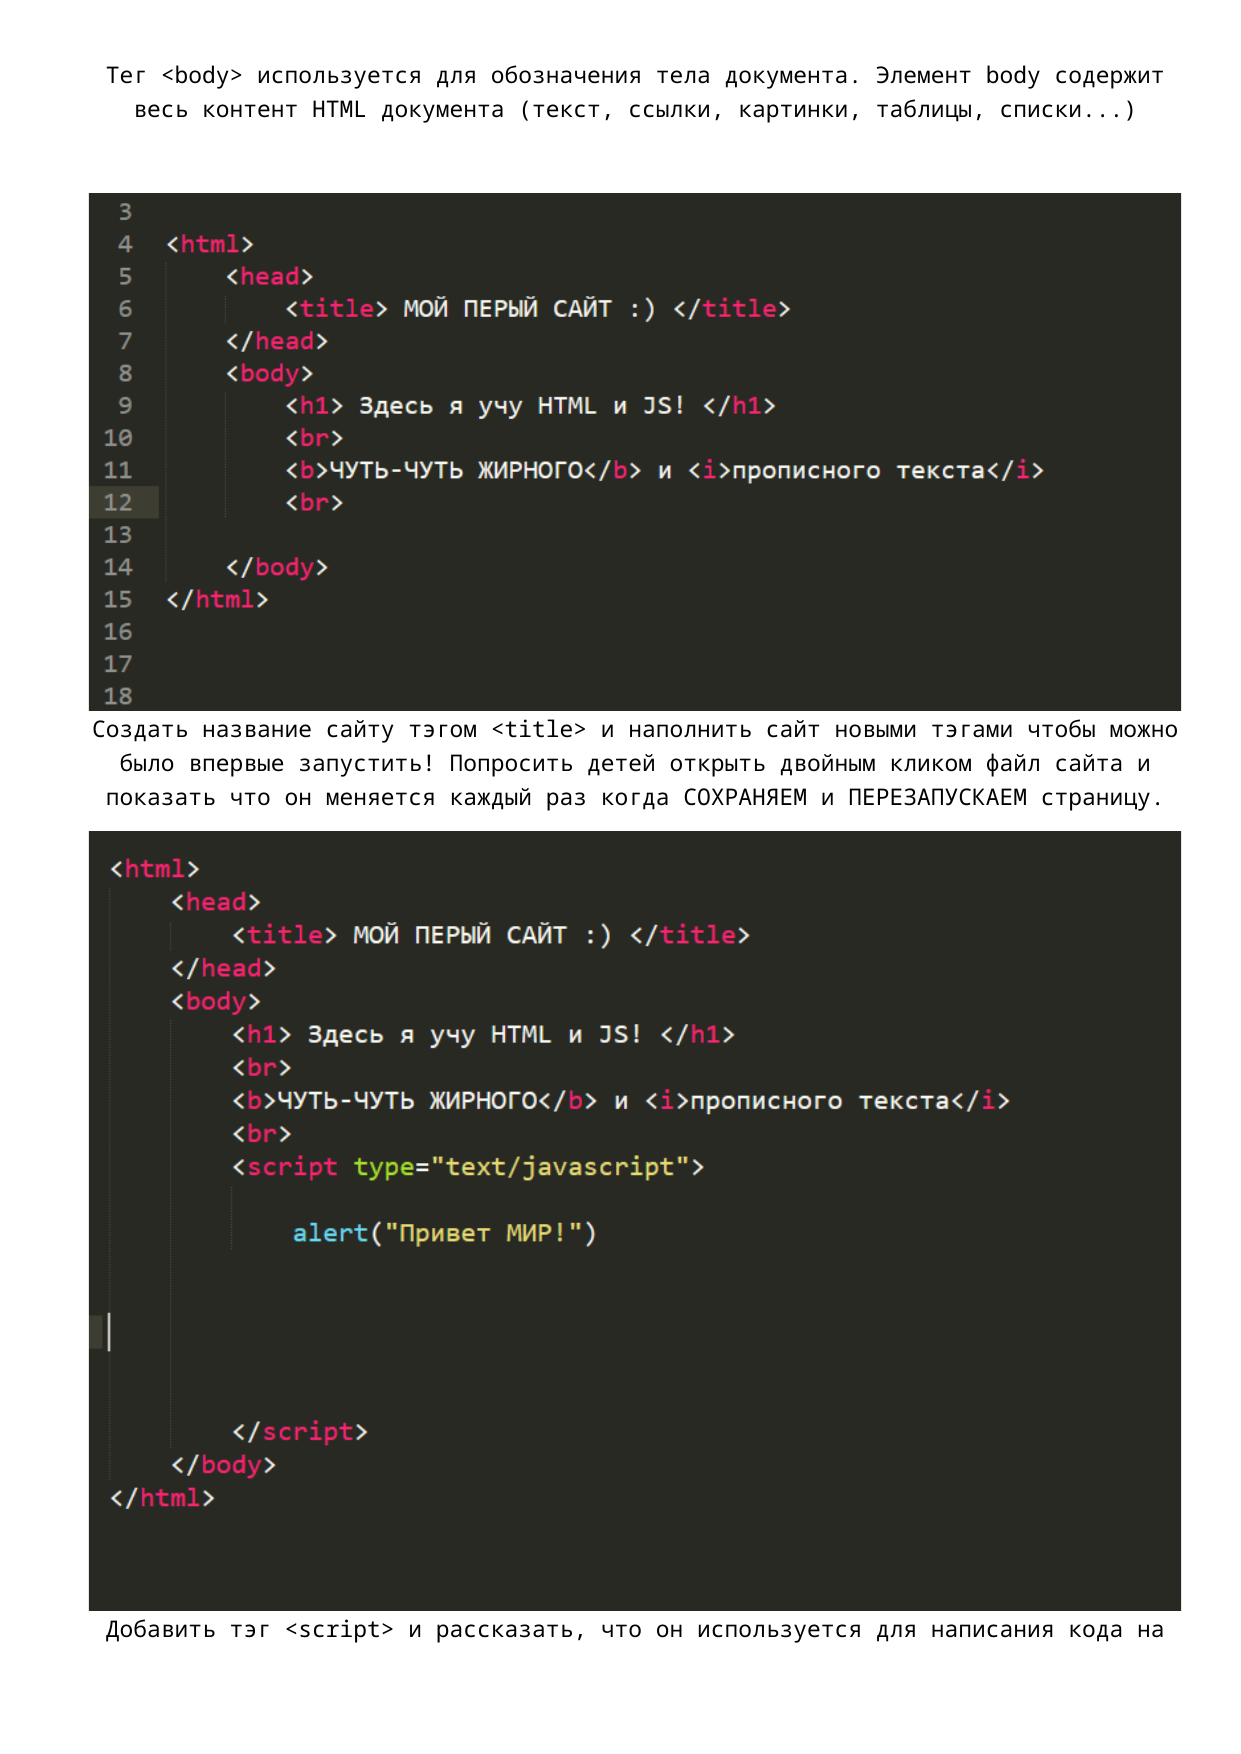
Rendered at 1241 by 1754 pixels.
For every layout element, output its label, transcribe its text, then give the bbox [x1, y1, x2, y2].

text Создать название сайту тэгом <title> и наполнить сайт новыми тэгами чтобы можно было впервые запустить! Попросить детей открыть двойным кликом файл сайта и показать что он меняется каждый раз когда СОХРАНЯЕМ и ПЕРЕЗАПУСКАЕМ страницу. [89, 711, 1181, 812]
text Тег <body> используется для обозначения тела документа. Элемент body содержит весь контент HTML документа (текст, ссылки, картинки, таблицы, списки...) [89, 59, 1181, 124]
picture [88, 831, 1182, 1611]
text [89, 1611, 1181, 1644]
picture [88, 193, 1182, 711]
